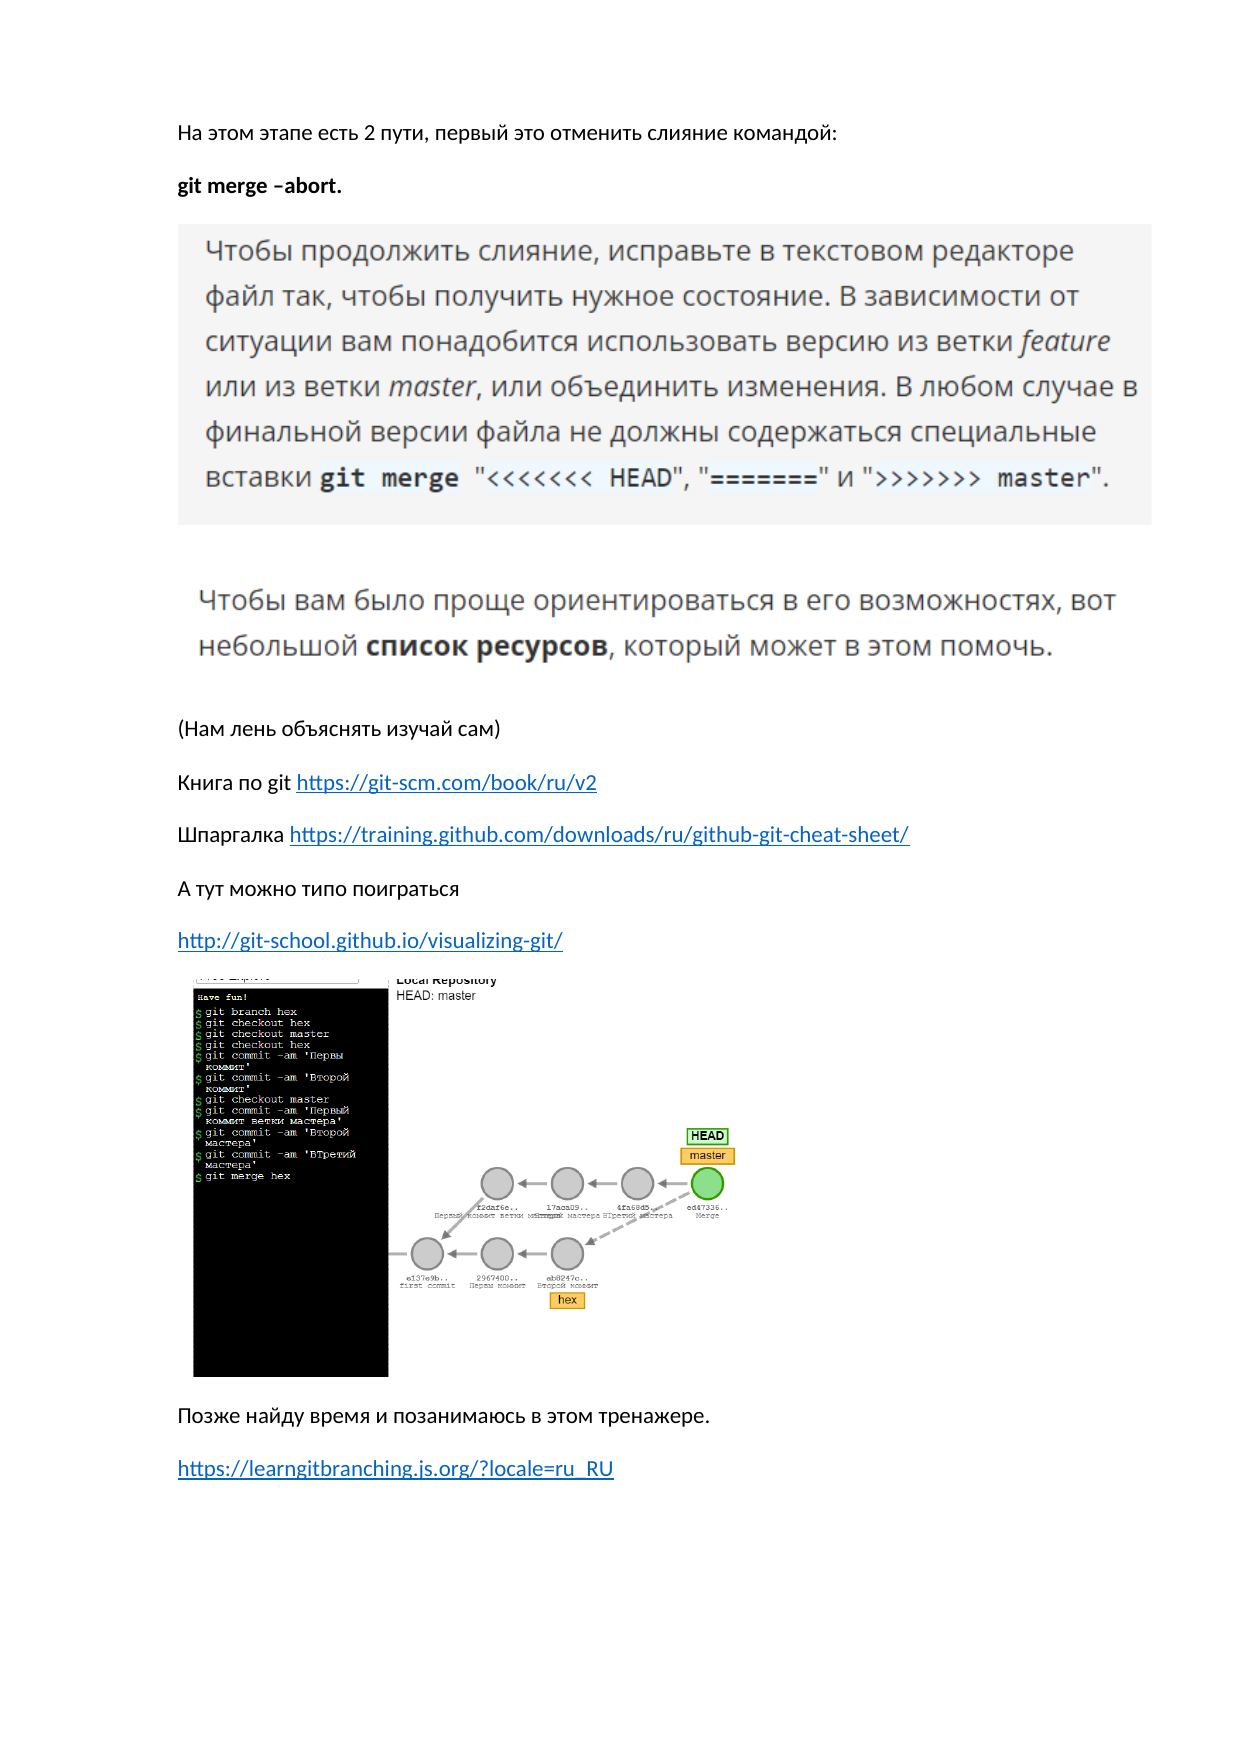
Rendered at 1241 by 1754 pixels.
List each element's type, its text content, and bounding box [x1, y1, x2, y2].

text git merge –abort. [177, 171, 1152, 199]
text Позже найду время и позанимаюсь в этом тренажере. [177, 1401, 1152, 1429]
text Шпаргалка https://training.github.com/downloads/ru/github-git-cheat-sheet/ [177, 821, 1152, 849]
text (Нам лень объяснять изучай сам) [177, 714, 1152, 743]
text http://git-school.github.io/visualizing-git/ [177, 927, 1152, 955]
text Книга по git https://git-scm.com/book/ru/v2 [177, 768, 1152, 796]
text А тут можно типо поиграться [177, 874, 1152, 902]
text На этом этапе есть 2 пути, первый это отменить слияние командой: [177, 118, 1152, 146]
picture [177, 979, 821, 1377]
picture [177, 550, 1152, 690]
text https://learngitbranching.js.org/?locale=ru_RU [177, 1454, 1152, 1482]
picture [177, 224, 1152, 525]
